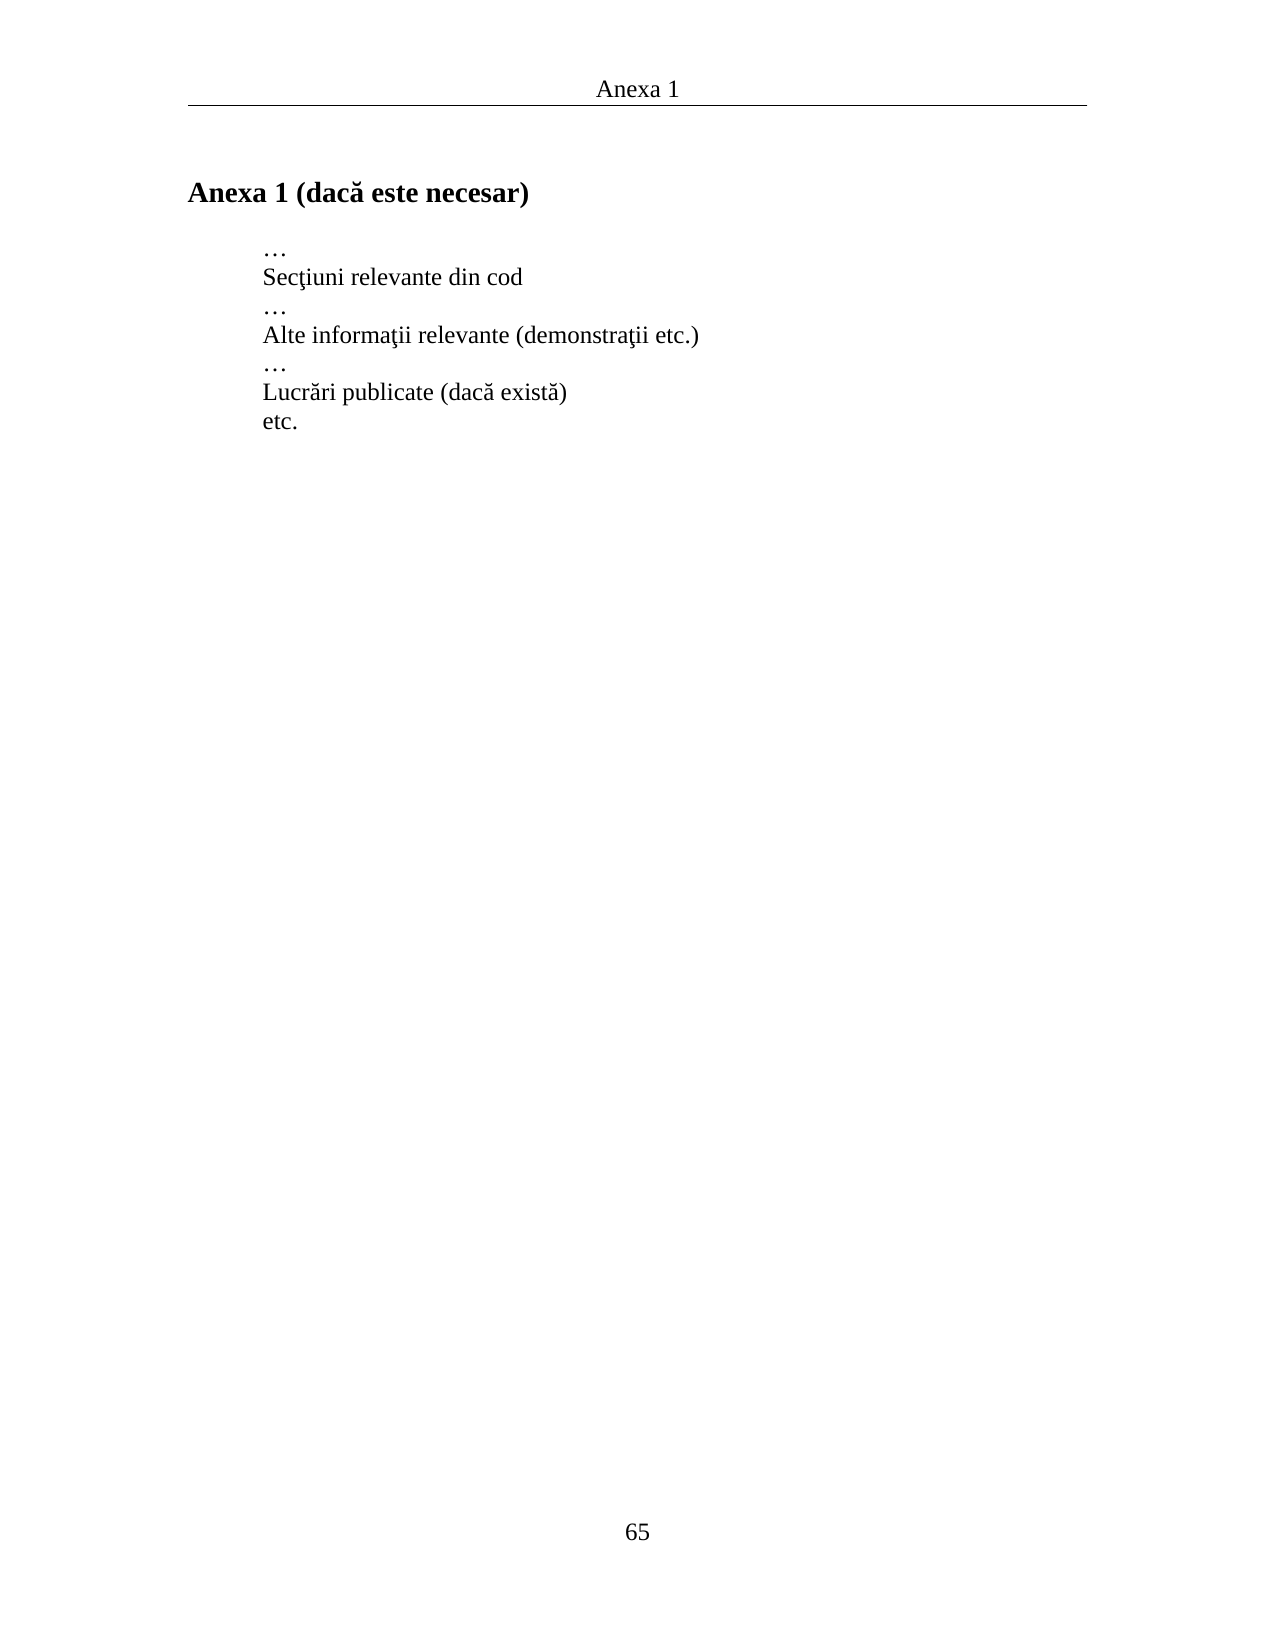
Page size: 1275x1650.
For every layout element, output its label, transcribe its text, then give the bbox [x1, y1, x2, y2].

text Lucrări publicate (dacă există) [187, 377, 1087, 406]
text … [187, 348, 1087, 377]
text … [187, 233, 1087, 262]
text … [187, 291, 1087, 320]
text etc. [187, 406, 1087, 435]
text Secţiuni relevante din cod [187, 262, 1087, 291]
text Alte informaţii relevante (demonstraţii etc.) [187, 320, 1087, 348]
subtitle Anexa 1 (dacă este necesar) [187, 175, 1087, 208]
